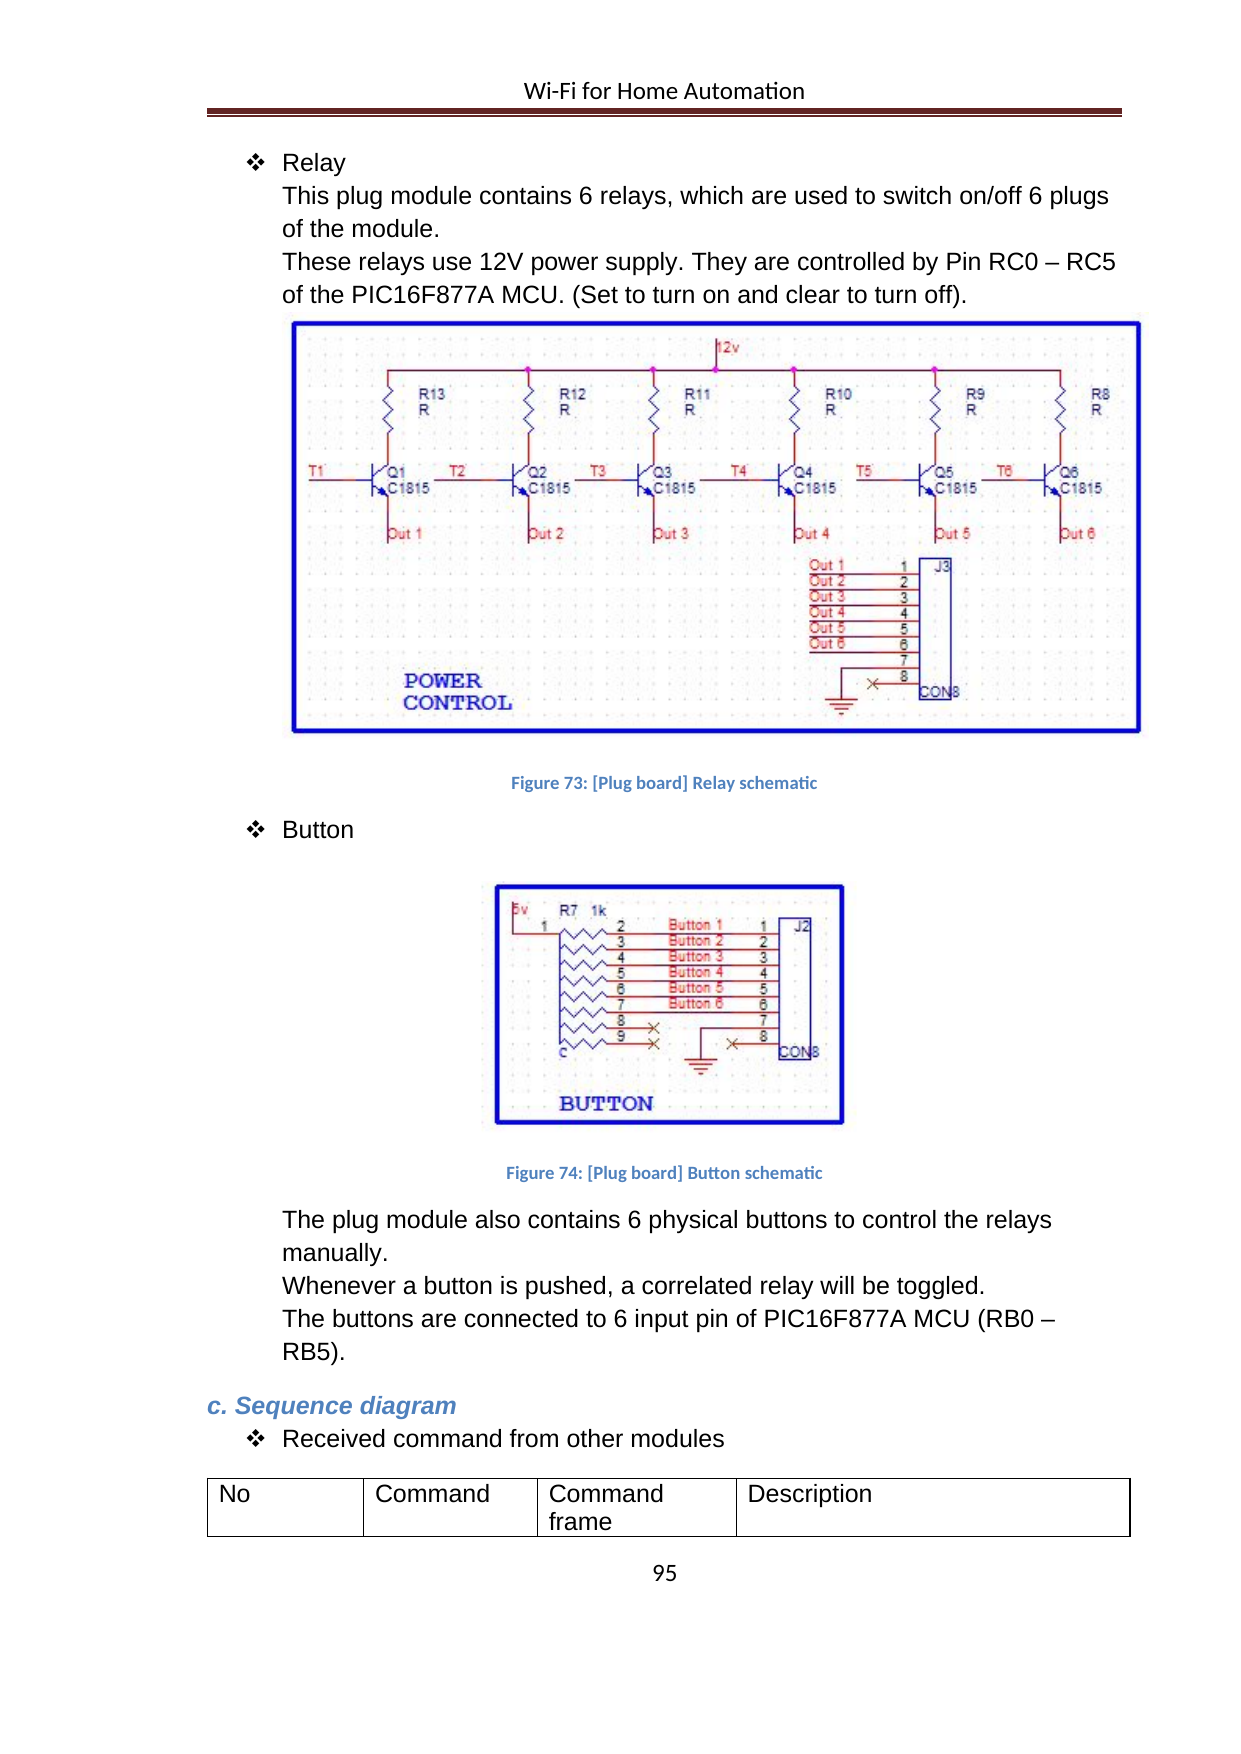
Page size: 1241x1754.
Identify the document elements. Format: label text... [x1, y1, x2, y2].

list The plug module also contains 6 physical buttons to control the relays manually. [282, 1205, 1122, 1266]
list This plug module contains 6 relays, which are used to switch on/off 6 plugs of the module. [282, 181, 1122, 243]
picture [481, 881, 857, 1136]
list Button [244, 815, 1122, 844]
table_header Command [364, 1479, 537, 1536]
list Received command from other modules [244, 1424, 1122, 1452]
list Relay [244, 148, 1122, 177]
list These relays use 12V power supply. They are controlled by Pin RC0 – RC5 of the PIC16F877A MCU. (Set to turn on and clear to turn off). [282, 247, 1122, 309]
table_header Description [737, 1479, 1129, 1536]
table_header Command frame [538, 1479, 736, 1536]
list Whenever a button is pushed, a correlated relay will be toggled. [282, 1271, 1122, 1299]
list The buttons are connected to 6 input pin of PIC16F877A MCU (RB0 – RB5). [282, 1304, 1122, 1366]
subtitle c. Sequence diagram [207, 1391, 1122, 1419]
table_header No [208, 1479, 363, 1536]
picture [281, 312, 1149, 746]
